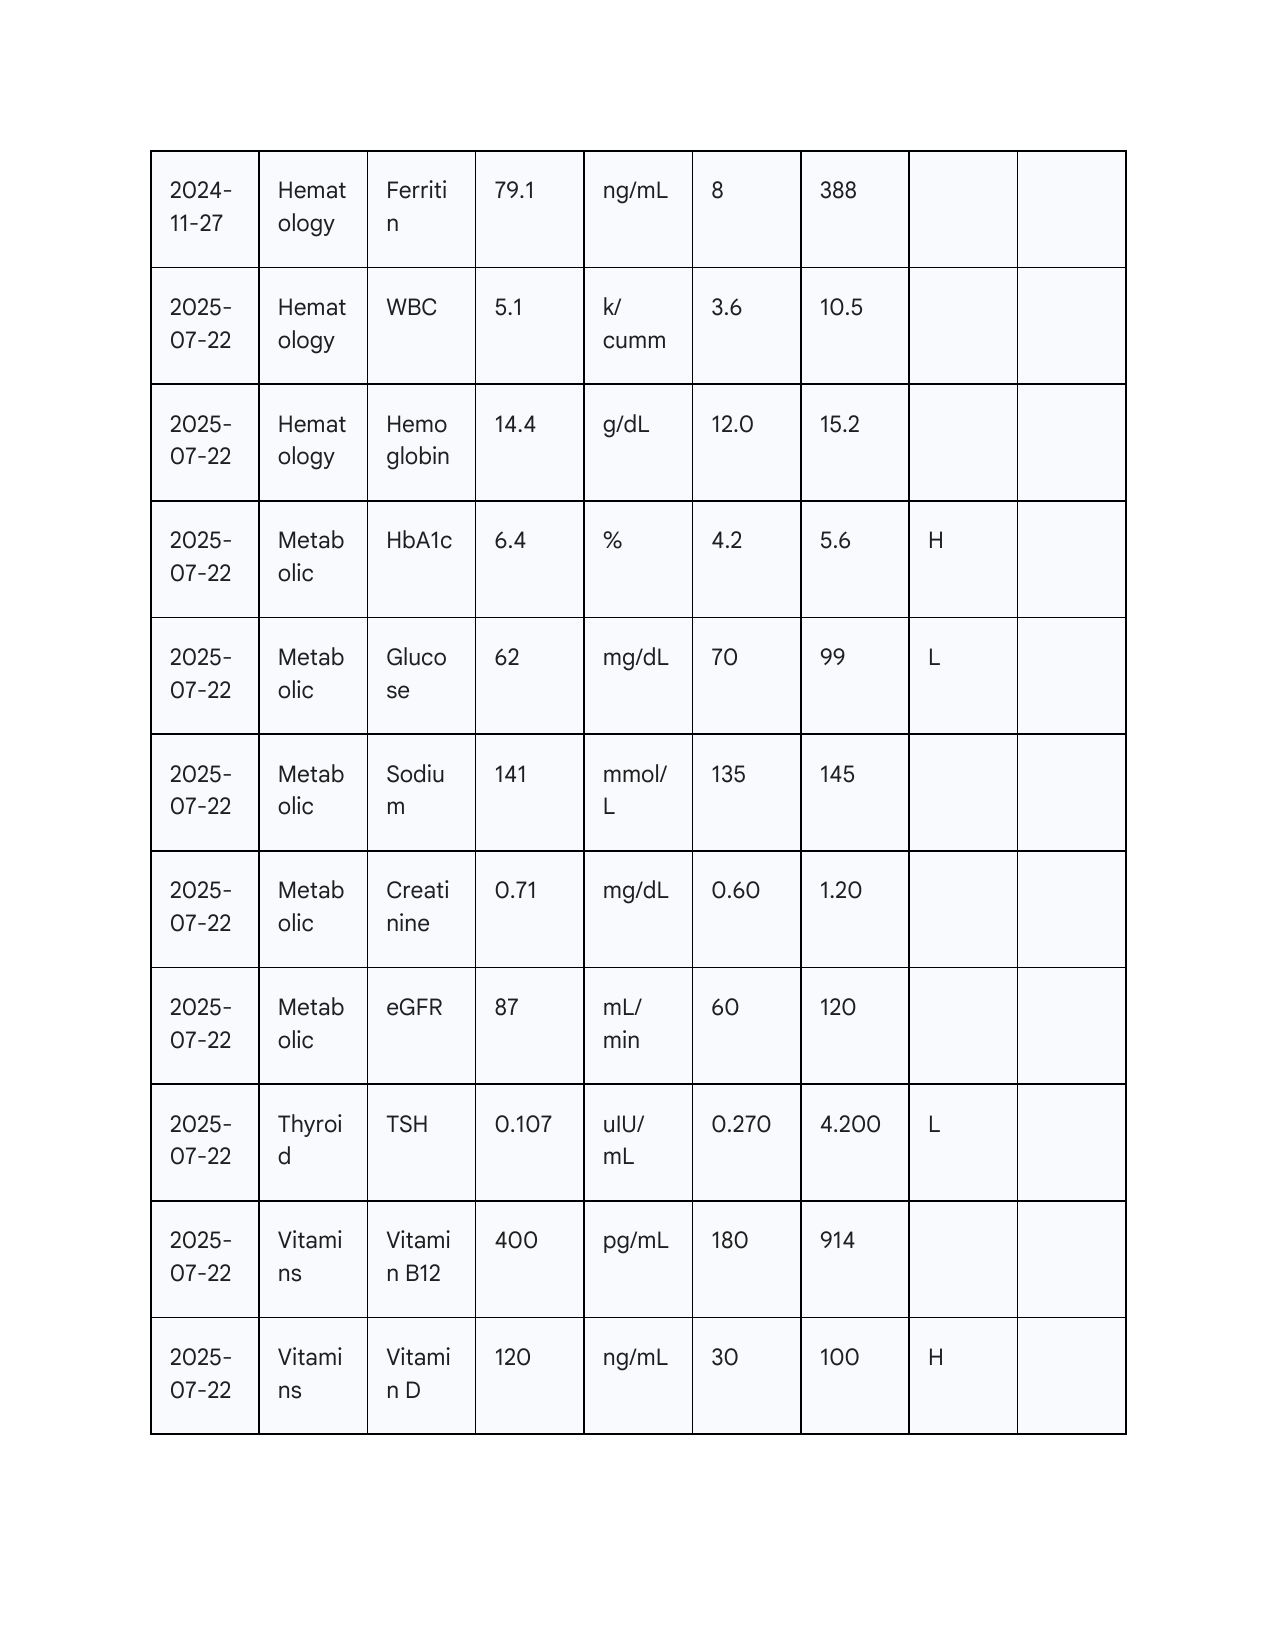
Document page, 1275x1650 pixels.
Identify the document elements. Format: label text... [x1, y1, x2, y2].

table_cell 6.4 [476, 502, 583, 617]
table_cell [1018, 1318, 1125, 1433]
table_cell k/cumm [585, 268, 692, 383]
table_cell ng/mL [585, 152, 692, 267]
table_cell 60 [693, 968, 800, 1083]
table_cell 79.1 [476, 152, 583, 267]
table_cell 180 [693, 1202, 800, 1317]
table_cell [910, 385, 1017, 500]
table_cell 2025-07-22 [152, 1202, 258, 1317]
table_cell eGFR [368, 968, 475, 1083]
table_cell Hematology [260, 385, 367, 500]
table_cell 10.5 [802, 268, 908, 383]
table_cell Vitamin B12 [368, 1202, 475, 1317]
table_cell 0.71 [476, 852, 583, 967]
table_cell Hemoglobin [368, 385, 475, 500]
table_cell 2025-07-22 [152, 1318, 258, 1433]
table_cell 2025-07-22 [152, 502, 258, 617]
table_cell WBC [368, 268, 475, 383]
table_cell 0.60 [693, 852, 800, 967]
table_cell 2025-07-22 [152, 268, 258, 383]
table_cell Metabolic [260, 618, 367, 733]
table_cell Ferritin [368, 152, 475, 267]
table_cell 100 [802, 1318, 908, 1433]
table_cell 120 [476, 1318, 583, 1433]
table_cell 0.270 [693, 1085, 800, 1200]
table_cell [1018, 152, 1125, 267]
table_cell [910, 852, 1017, 967]
table_cell [1018, 618, 1125, 733]
table_cell 87 [476, 968, 583, 1083]
table_cell Metabolic [260, 502, 367, 617]
table_cell [1018, 852, 1125, 967]
table_cell Hematology [260, 152, 367, 267]
table_cell % [585, 502, 692, 617]
table_cell [910, 268, 1017, 383]
table_cell 99 [802, 618, 908, 733]
table_cell L [910, 1085, 1017, 1200]
table_cell 145 [802, 735, 908, 850]
table_cell [1018, 268, 1125, 383]
table_cell 5.1 [476, 268, 583, 383]
table_cell 135 [693, 735, 800, 850]
table_cell Hematology [260, 268, 367, 383]
table_cell [910, 735, 1017, 850]
table_cell 2025-07-22 [152, 1085, 258, 1200]
table_cell uIU/mL [585, 1085, 692, 1200]
table_cell 2025-07-22 [152, 735, 258, 850]
table_cell Vitamin D [368, 1318, 475, 1433]
table_cell g/dL [585, 385, 692, 500]
table_cell 62 [476, 618, 583, 733]
table_cell mg/dL [585, 852, 692, 967]
table_cell Sodium [368, 735, 475, 850]
table_cell ng/mL [585, 1318, 692, 1433]
table_cell mg/dL [585, 618, 692, 733]
table_cell 3.6 [693, 268, 800, 383]
table_cell Vitamins [260, 1202, 367, 1317]
table_cell 4.2 [693, 502, 800, 617]
table_cell 14.4 [476, 385, 583, 500]
table_cell 12.0 [693, 385, 800, 500]
table_cell Metabolic [260, 735, 367, 850]
table_cell 2025-07-22 [152, 618, 258, 733]
table_cell 70 [693, 618, 800, 733]
table_cell 2025-07-22 [152, 968, 258, 1083]
table_cell 1.20 [802, 852, 908, 967]
table_cell L [910, 618, 1017, 733]
table_cell 141 [476, 735, 583, 850]
table_cell TSH [368, 1085, 475, 1200]
table_cell mmol/L [585, 735, 692, 850]
table_cell 30 [693, 1318, 800, 1433]
table_cell Creatinine [368, 852, 475, 967]
table_cell 2025-07-22 [152, 385, 258, 500]
table_cell [1018, 968, 1125, 1083]
table_cell [1018, 1085, 1125, 1200]
table_cell 15.2 [802, 385, 908, 500]
table_cell Vitamins [260, 1318, 367, 1433]
table_cell [1018, 735, 1125, 850]
table_cell pg/mL [585, 1202, 692, 1317]
table_cell H [910, 502, 1017, 617]
table_cell 4.200 [802, 1085, 908, 1200]
table_cell [910, 152, 1017, 267]
table_cell HbA1c [368, 502, 475, 617]
table_cell 2025-07-22 [152, 852, 258, 967]
table_cell [910, 1202, 1017, 1317]
table_cell Glucose [368, 618, 475, 733]
table_cell [1018, 385, 1125, 500]
table_cell [910, 968, 1017, 1083]
table_cell H [910, 1318, 1017, 1433]
table_cell 5.6 [802, 502, 908, 617]
table_cell 120 [802, 968, 908, 1083]
table_cell 8 [693, 152, 800, 267]
table_cell Metabolic [260, 968, 367, 1083]
table_cell 2024-11-27 [152, 152, 258, 267]
table_cell 388 [802, 152, 908, 267]
table_cell [1018, 1202, 1125, 1317]
table_cell 914 [802, 1202, 908, 1317]
table_cell 400 [476, 1202, 583, 1317]
table_cell Thyroid [260, 1085, 367, 1200]
table_cell mL/min [585, 968, 692, 1083]
table_cell [1018, 502, 1125, 617]
table_cell Metabolic [260, 852, 367, 967]
table_cell 0.107 [476, 1085, 583, 1200]
